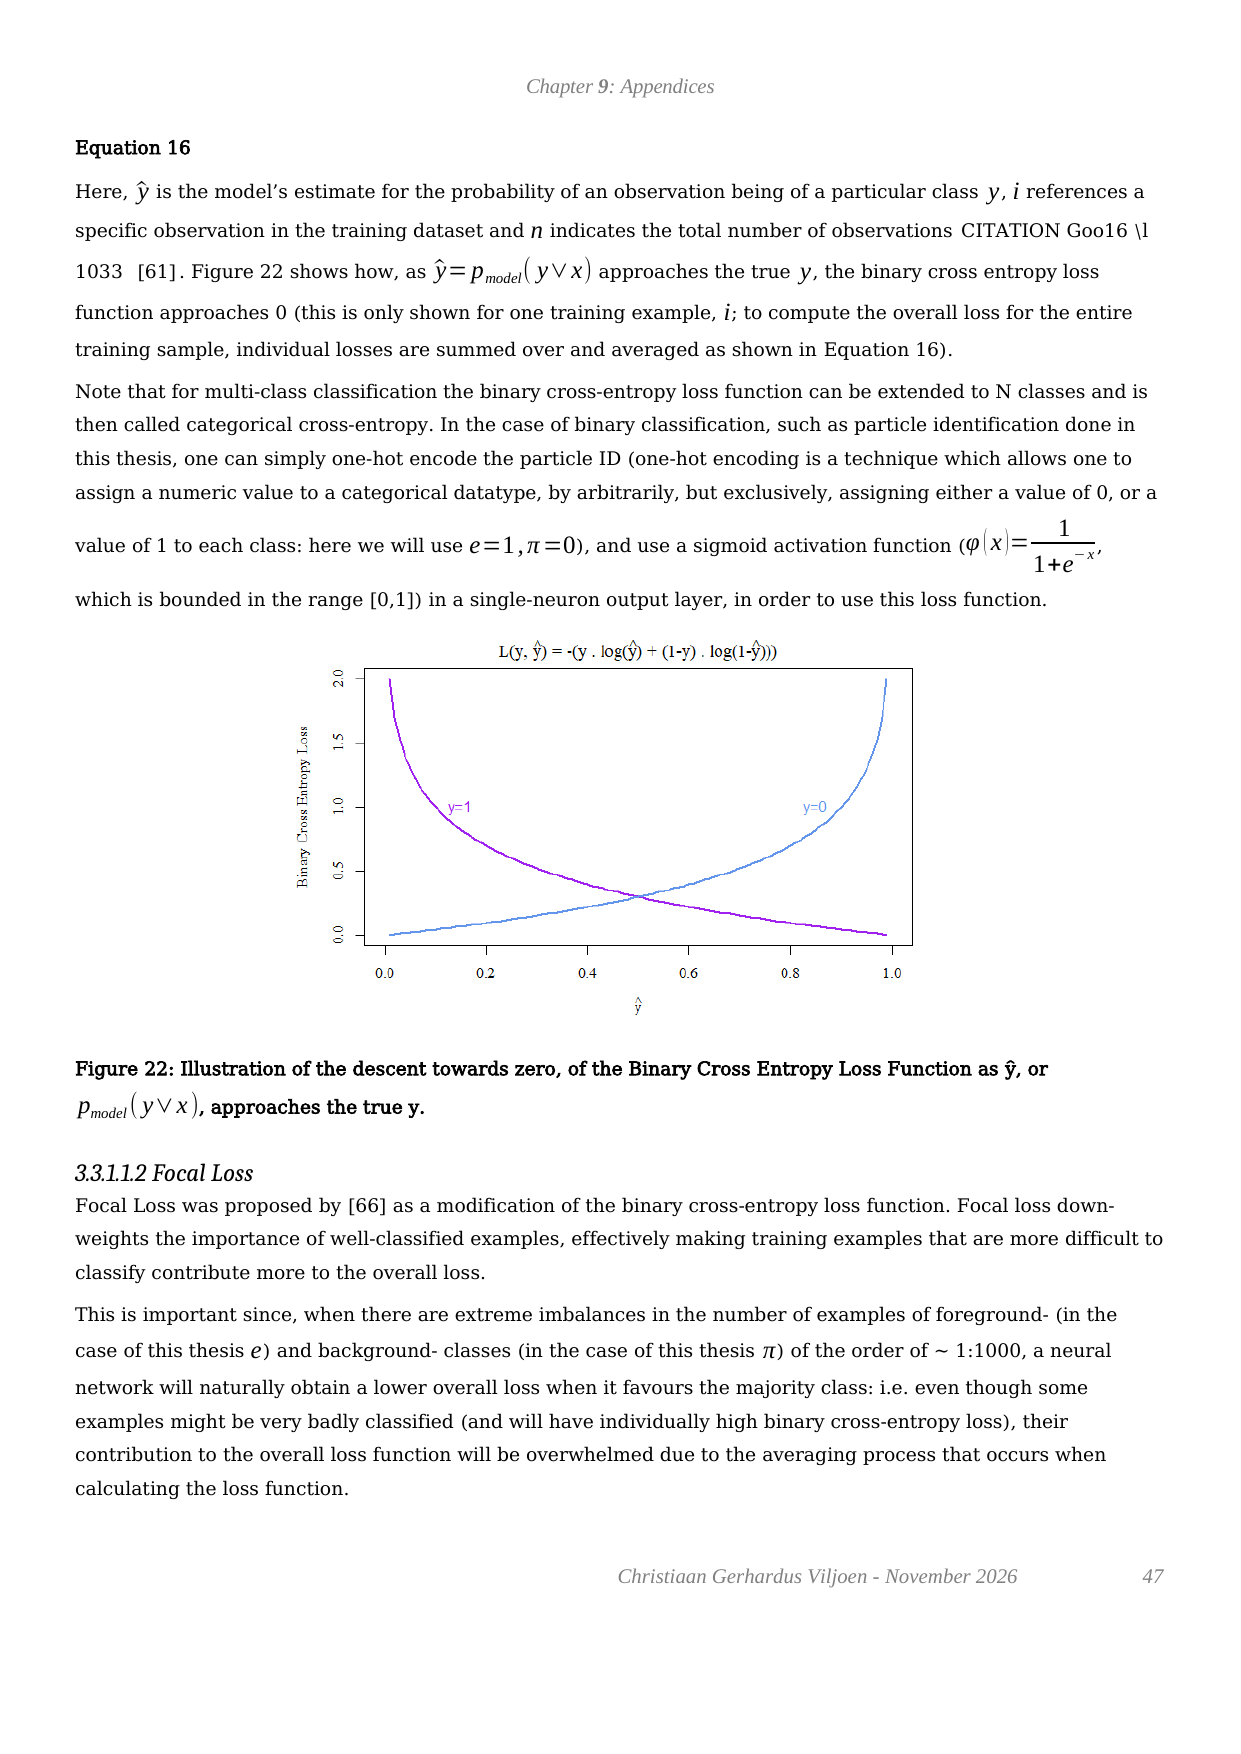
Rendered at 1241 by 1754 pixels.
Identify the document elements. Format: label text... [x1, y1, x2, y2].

text Equation 16 [75, 135, 1165, 158]
subtitle Focal Loss [75, 1158, 1165, 1187]
text Figure 22: Illustration of the descent towards zero, of the Binary Cross Entropy Loss Function as ŷ, or , approaches the true y. [75, 1056, 1165, 1122]
text Note that for multi-class classification the binary cross-entropy loss function can be extended to N classes and is then called categorical cross-entropy. In the case of binary classification, such as particle identification done in this thesis, one can simply one-hot encode the particle ID (one-hot encoding is a technique which allows one to assign a numeric value to a categorical datatype, by arbitrarily, but exclusively, assigning either a value of 0, or a value of 1 to each class: here we will use ), and use a sigmoid activation function (, which is bounded in the range [0,1]) in a single-neuron output layer, in order to use this loss function. [75, 379, 1165, 611]
text Focal Loss was proposed by as a modification of the binary cross-entropy loss function. Focal loss down-weights the importance of well-classified examples, effectively making training examples that are more difficult to classify contribute more to the overall loss. [75, 1193, 1165, 1283]
text Here, is the model’s estimate for the probability of an observation being of a particular class , references a specific observation in the training dataset and indicates the total number of observations. Figure 22 shows how, as approaches the true , the binary cross entropy loss function approaches 0 (this is only shown for one training example, ; to compute the overall loss for the entire training sample, individual losses are summed over and averaged as shown in Equation 16). [75, 177, 1165, 360]
text This is important since, when there are extreme imbalances in the number of examples of foreground- (in the case of this thesis ) and background- classes (in the case of this thesis ) of the order of ~ 1:1000, a neural network will naturally obtain a lower overall loss when it favours the majority class: i.e. even though some examples might be very badly classified (and will have individually high binary cross-entropy loss), their contribution to the overall loss function will be overwhelmed due to the averaging process that occurs when calculating the loss function. [75, 1303, 1165, 1499]
picture [290, 630, 950, 1037]
